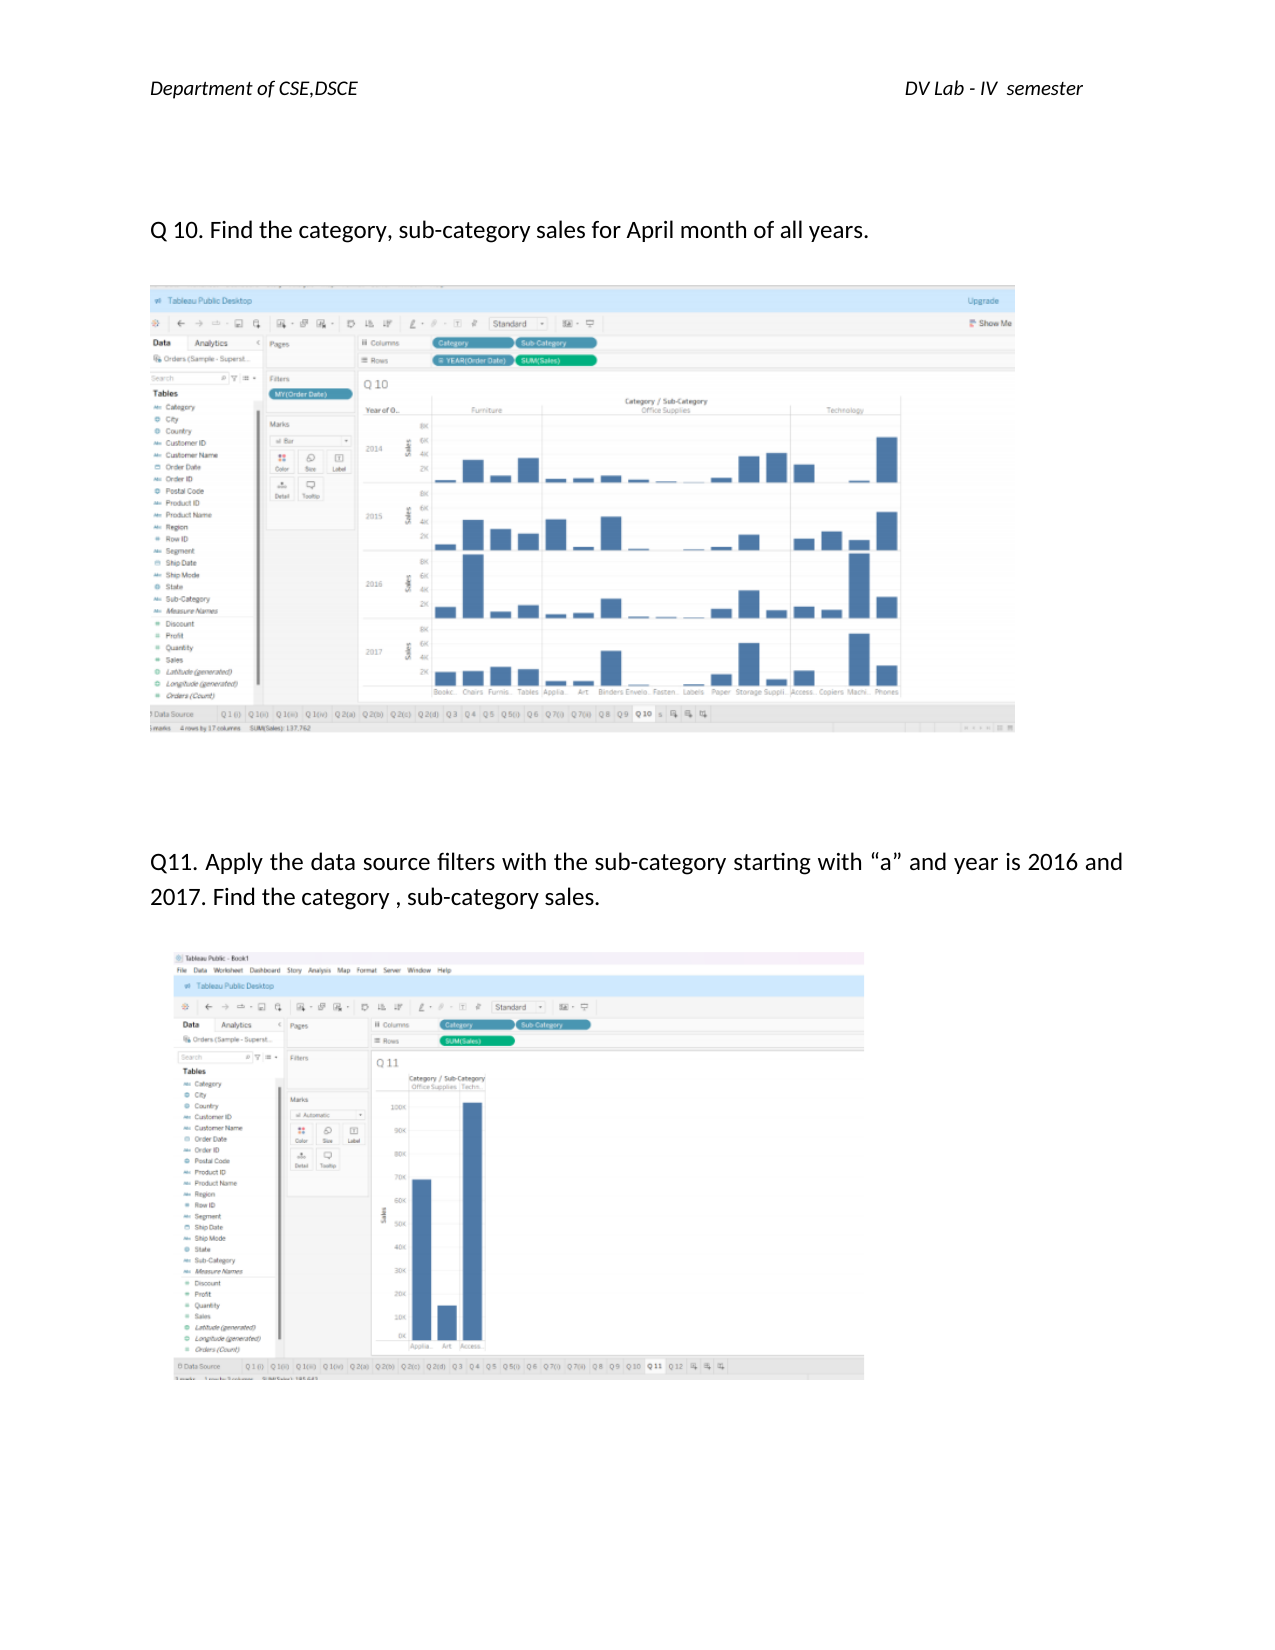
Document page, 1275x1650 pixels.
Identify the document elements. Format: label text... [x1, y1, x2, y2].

picture [150, 284, 1015, 743]
text Q 10. Find the category, sub-category sales for April month of all years. [150, 214, 1125, 245]
picture [150, 950, 865, 1380]
text Q11. Apply the data source filters with the sub-category starting with “a” and year is 2016 and 2017. Find the category , sub-category sales. [150, 846, 1125, 911]
